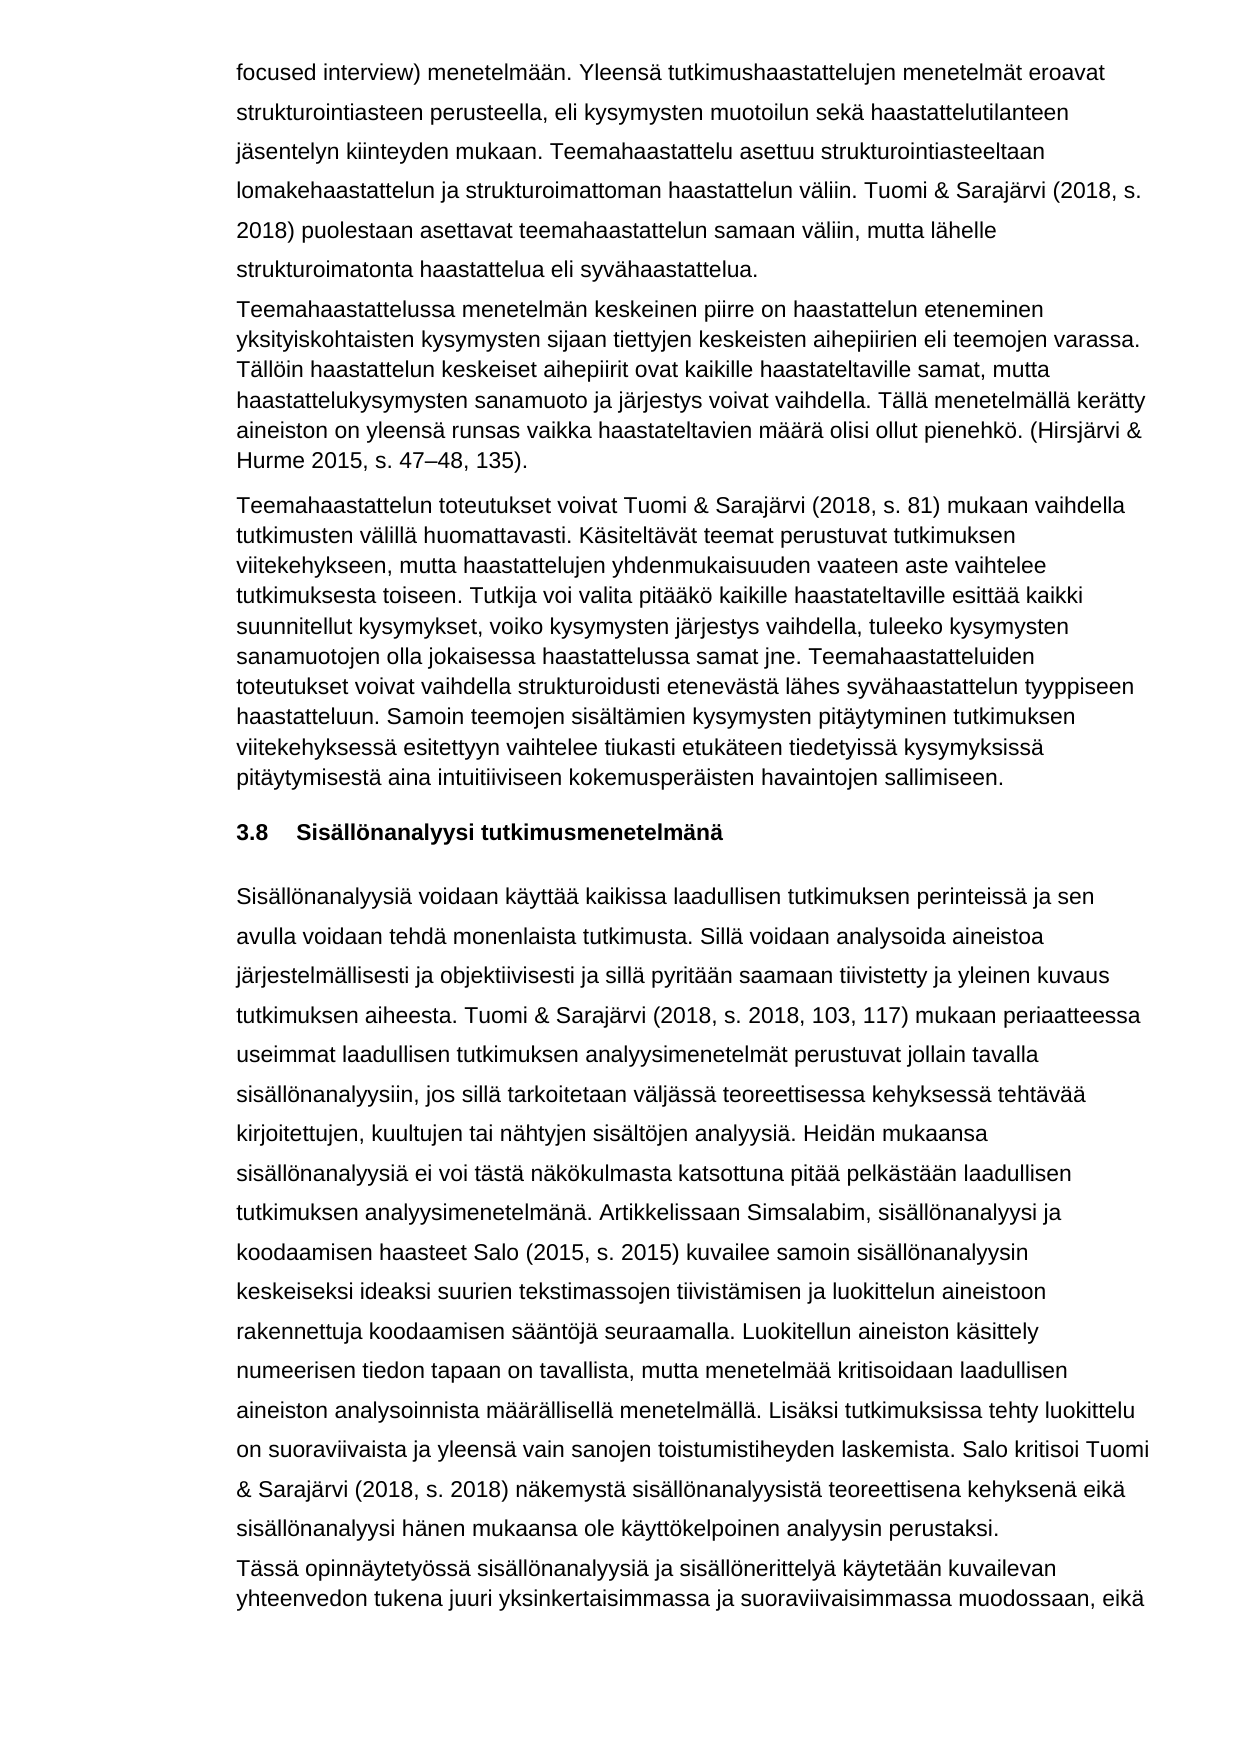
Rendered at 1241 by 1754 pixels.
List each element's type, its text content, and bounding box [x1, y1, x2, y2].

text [236, 1554, 1152, 1611]
text Teemahaastattelun toteutukset voivat Tuomi & Sarajärvi (2018, s. 81) mukaan vaihdella tutkimusten välillä huomattavasti. Käsiteltävät teemat perustuvat tutkimuksen viitekehykseen, mutta haastattelujen yhdenmukaisuuden vaateen aste vaihtelee tutkimuksesta toiseen. Tutkija voi valita pitääkö kaikille haastateltaville esittää kaikki suunnitellut kysymykset, voiko kysymysten järjestys vaihdella, tuleeko kysymysten sanamuotojen olla jokaisessa haastattelussa samat jne. Teemahaastatteluiden toteutukset voivat vaihdella strukturoidusti etenevästä lähes syvähaastattelun tyyppiseen haastatteluun. Samoin teemojen sisältämien kysymysten pitäytyminen tutkimuksen viitekehyksessä esitettyyn vaihtelee tiukasti etukäteen tiedetyissä kysymyksissä pitäytymisestä aina intuitiiviseen kokemusperäisten havaintojen sallimiseen. [236, 492, 1152, 790]
subtitle Sisällönanalyysi tutkimusmenetelmänä [236, 819, 1152, 845]
text Teemahaastattelussa menetelmän keskeinen piirre on haastattelun eteneminen yksityiskohtaisten kysymysten sijaan tiettyjen keskeisten aihepiirien eli teemojen varassa. Tällöin haastattelun keskeiset aihepiirit ovat kaikille haastateltaville samat, mutta haastattelukysymysten sanamuoto ja järjestys voivat vaihdella. Tällä menetelmällä kerätty aineiston on yleensä runsas vaikka haastateltavien määrä olisi ollut pienehkö. (Hirsjärvi & Hurme 2015, s. 47–48, 135). [236, 296, 1152, 473]
